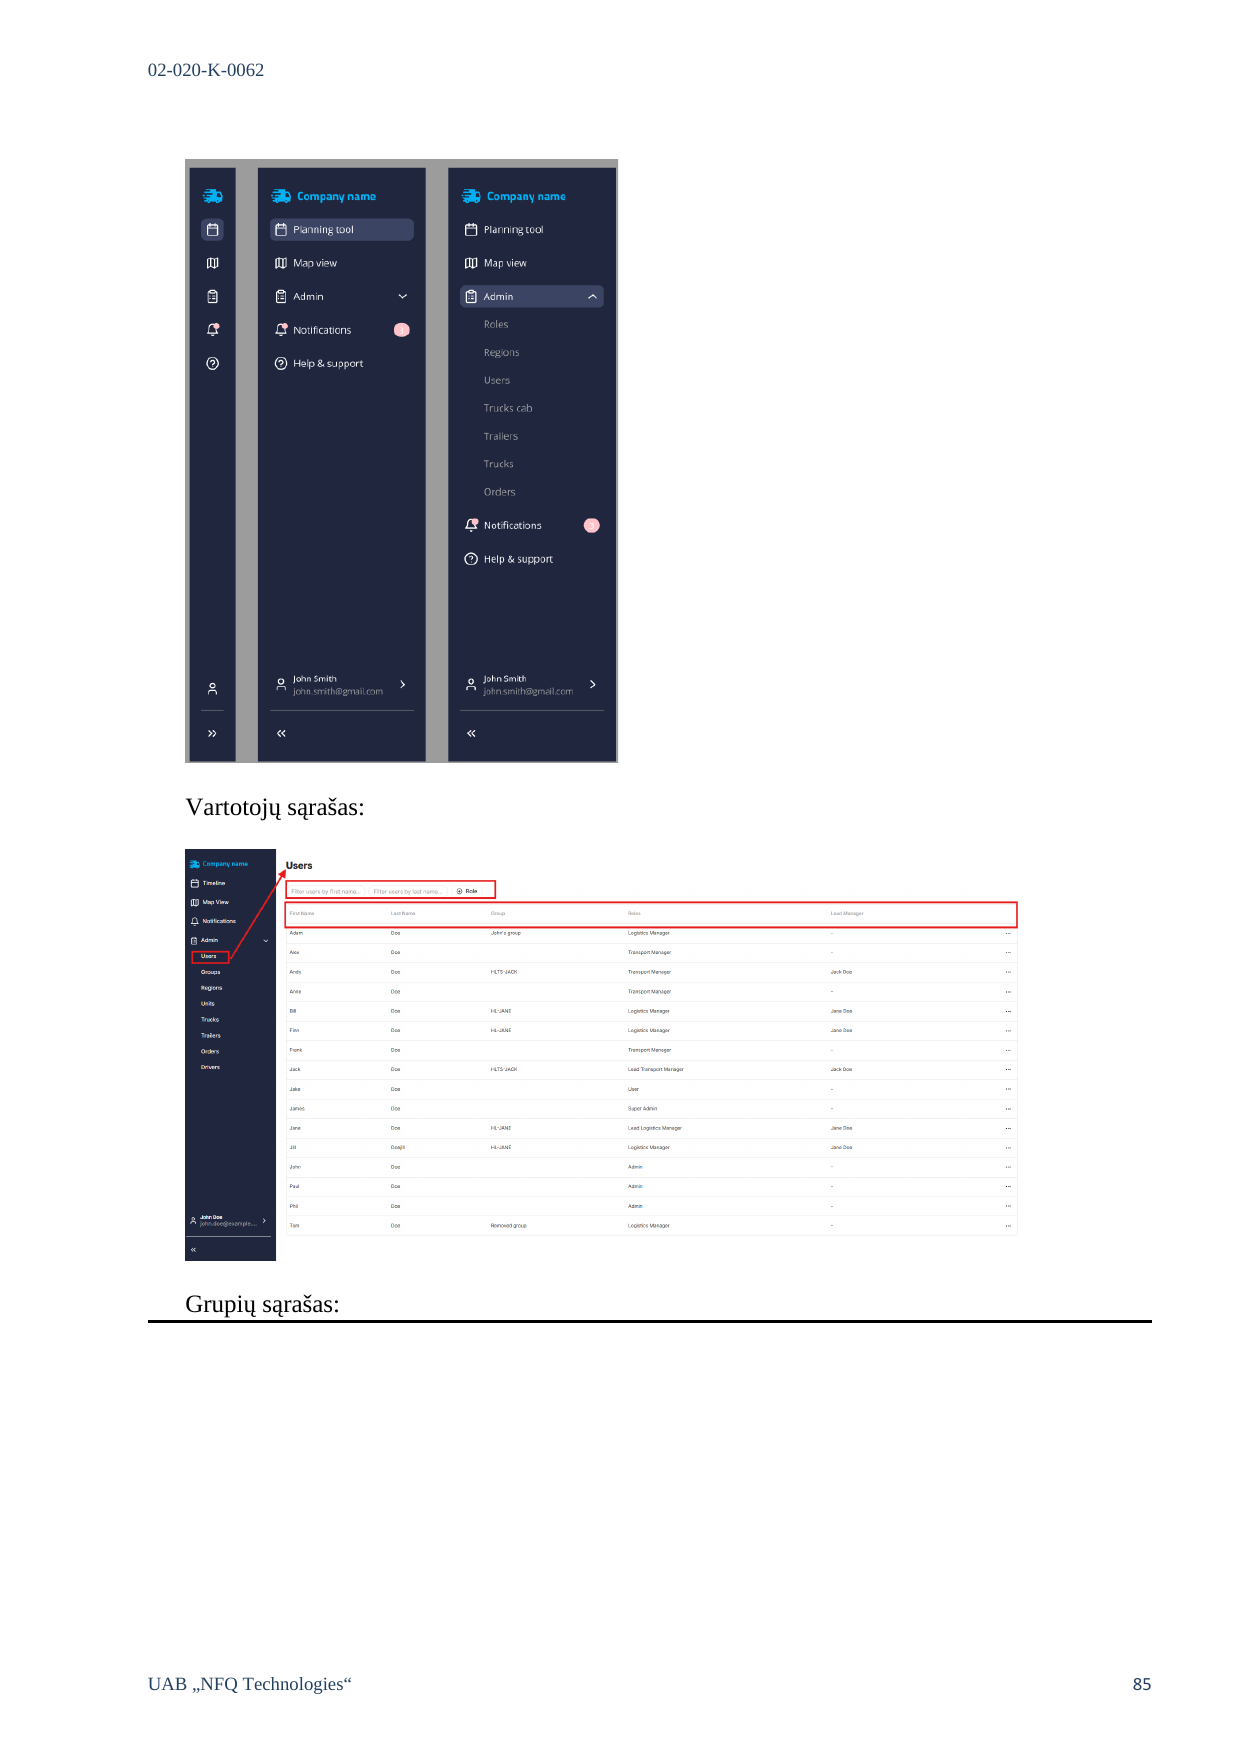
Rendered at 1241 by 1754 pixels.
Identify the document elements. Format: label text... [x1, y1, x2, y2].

picture [185, 849, 1020, 1261]
text Vartotojų sąrašas: [148, 792, 1152, 821]
picture [185, 159, 619, 763]
text Grupių sąrašas: [148, 1289, 1152, 1320]
